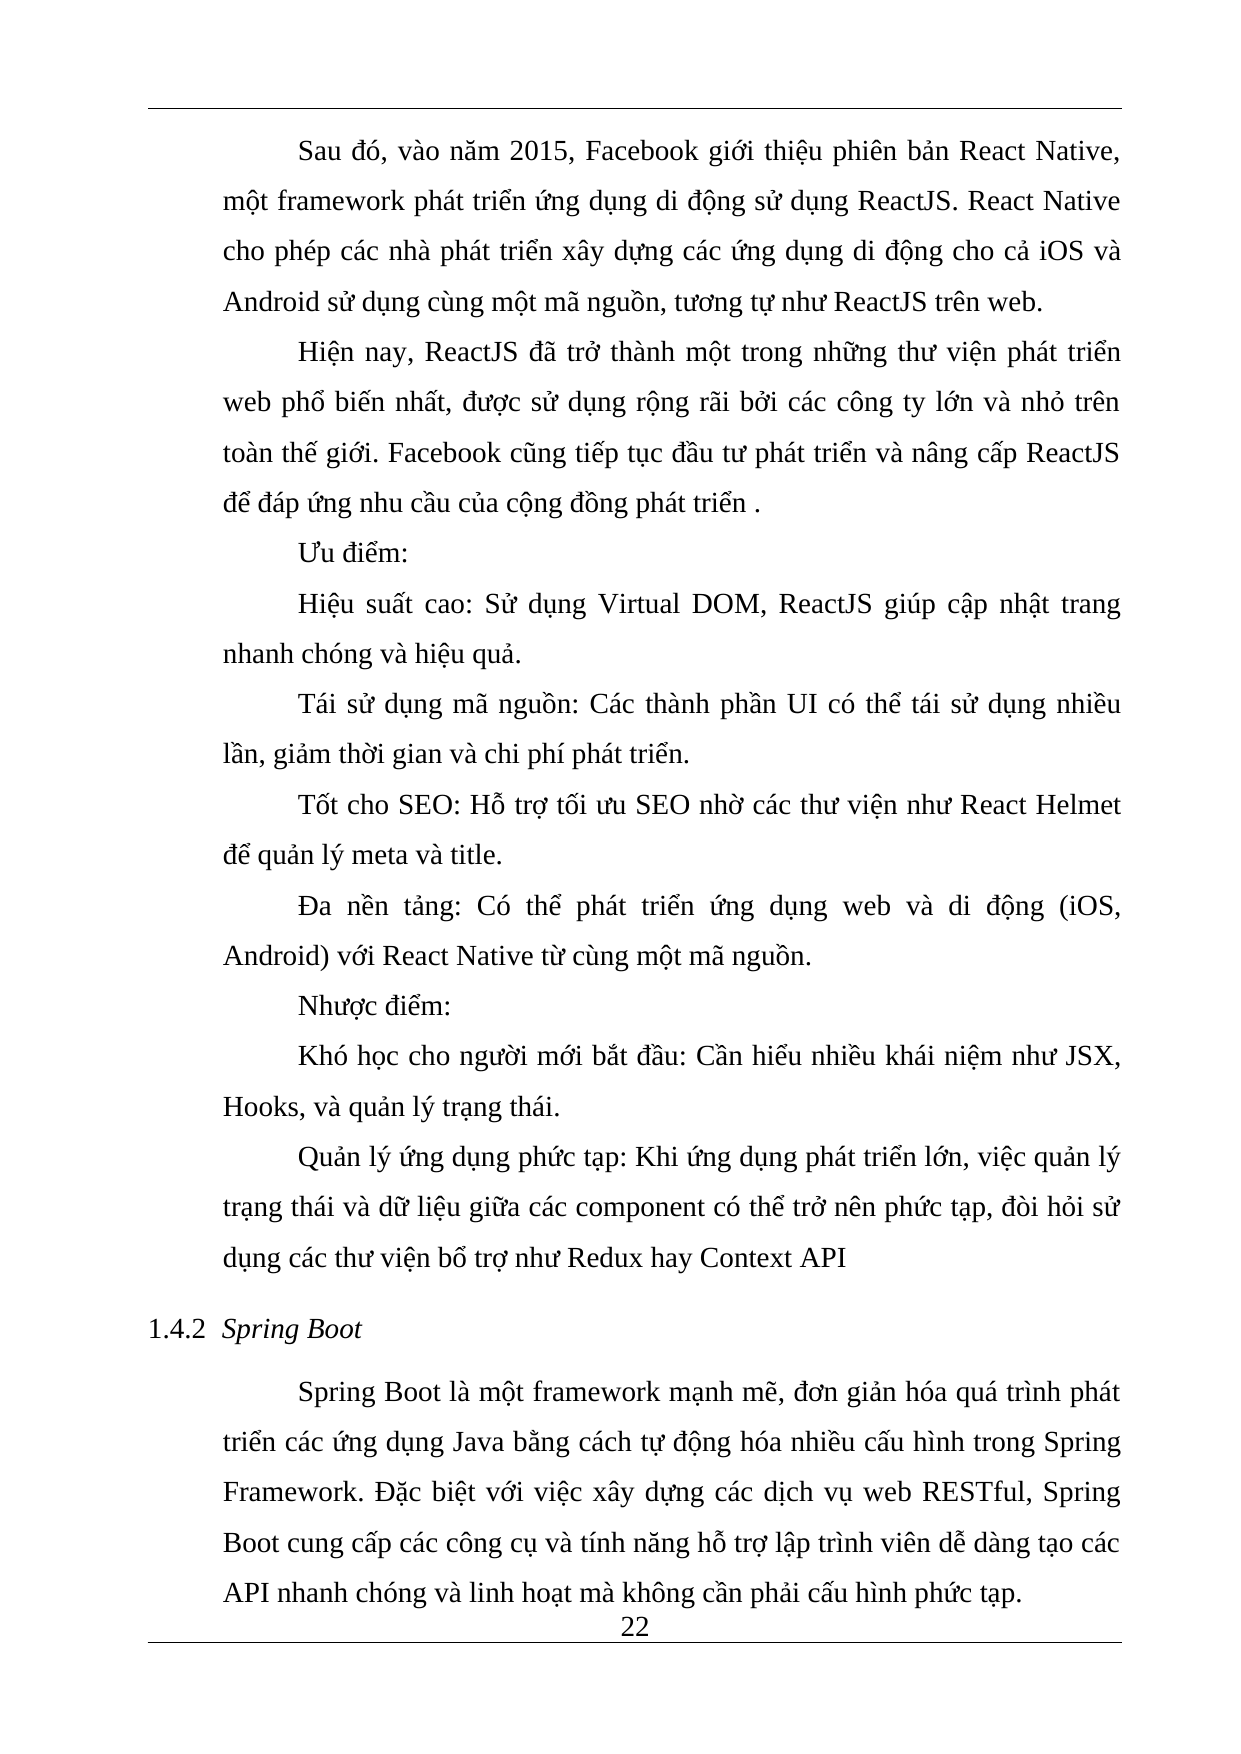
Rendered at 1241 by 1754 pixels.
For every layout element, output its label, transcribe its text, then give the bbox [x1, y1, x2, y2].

subtitle Spring Boot [148, 1311, 1122, 1344]
text Hiện nay, ReactJS đã trở thành một trong những thư viện phát triển web phổ biến nhất, được sử dụng rộng rãi bởi các công ty lớn và nhỏ trên toàn thế giới. Facebook cũng tiếp tục đầu tư phát triển và nâng cấp ReactJS để đáp ứng nhu cầu của cộng đồng phát triển . [223, 334, 1122, 519]
text Khó học cho người mới bắt đầu: Cần hiểu nhiều khái niệm như JSX, Hooks, và quản lý trạng thái. [223, 1038, 1122, 1122]
text Nhược điểm: [223, 988, 1122, 1022]
text Đa nền tảng: Có thể phát triển ứng dụng web và di động (iOS, Android) với React Native từ cùng một mã nguồn. [223, 888, 1122, 971]
text Hiệu suất cao: Sử dụng Virtual DOM, ReactJS giúp cập nhật trang nhanh chóng và hiệu quả. [223, 586, 1122, 669]
text Sau đó, vào năm 2015, Facebook giới thiệu phiên bản React Native, một framework phát triển ứng dụng di động sử dụng ReactJS. React Native cho phép các nhà phát triển xây dựng các ứng dụng di động cho cả iOS và Android sử dụng cùng một mã nguồn, tương tự như ReactJS trên web. [223, 133, 1122, 317]
text Ưu điểm: [223, 535, 1122, 569]
text Spring Boot là một framework mạnh mẽ, đơn giản hóa quá trình phát triển các ứng dụng Java bằng cách tự động hóa nhiều cấu hình trong Spring Framework. Đặc biệt với việc xây dựng các dịch vụ web RESTful, Spring Boot cung cấp các công cụ và tính năng hỗ trợ lập trình viên dễ dàng tạo các API nhanh chóng và linh hoạt mà không cần phải cấu hình phức tạp. [223, 1374, 1122, 1608]
text Tốt cho SEO: Hỗ trợ tối ưu SEO nhờ các thư viện như React Helmet để quản lý meta và title. [223, 787, 1122, 871]
text Tái sử dụng mã nguồn: Các thành phần UI có thể tái sử dụng nhiều lần, giảm thời gian và chi phí phát triển. [223, 686, 1122, 770]
text Quản lý ứng dụng phức tạp: Khi ứng dụng phát triển lớn, việc quản lý trạng thái và dữ liệu giữa các component có thể trở nên phức tạp, đòi hỏi sử dụng các thư viện bổ trợ như Redux hay Context API [223, 1139, 1122, 1273]
